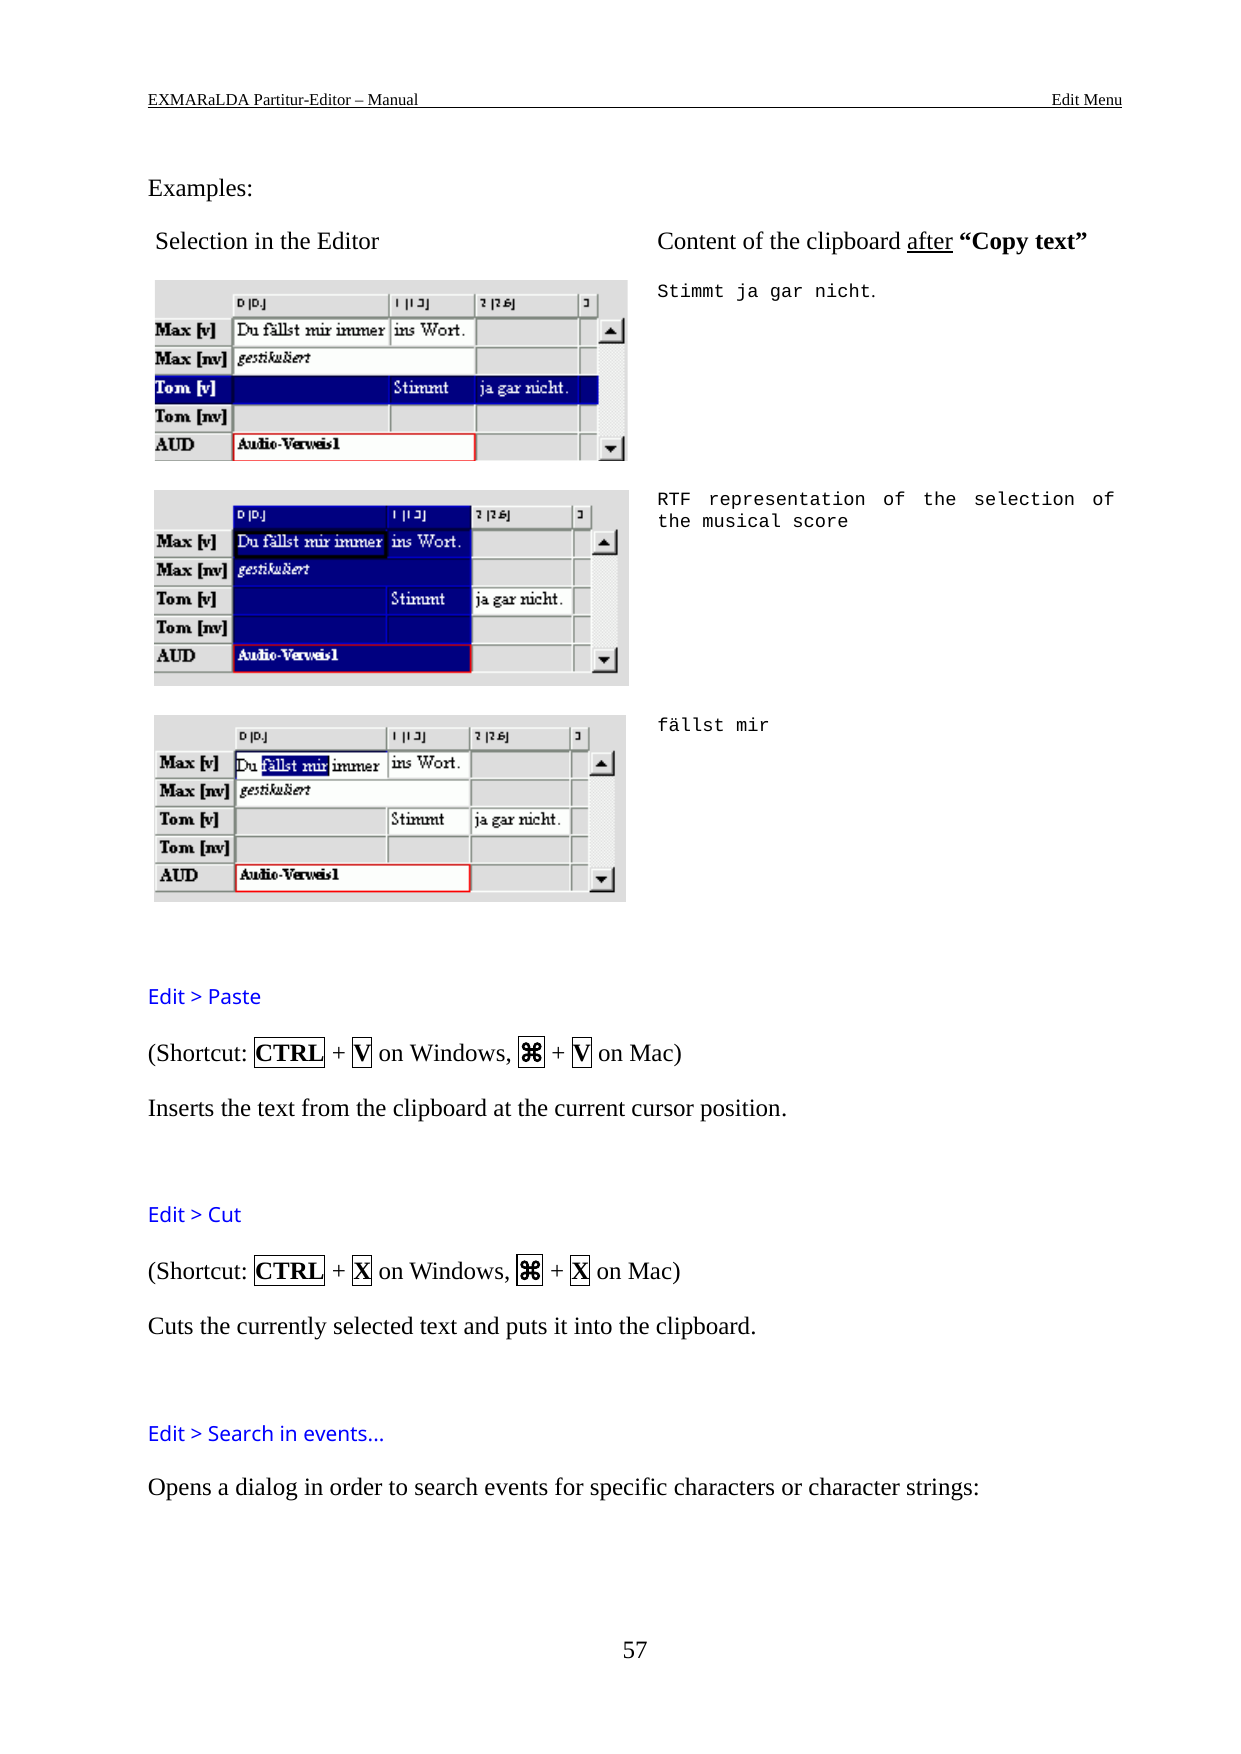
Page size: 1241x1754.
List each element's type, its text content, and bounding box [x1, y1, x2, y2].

text Inserts the text from the clipboard at the current cursor position. [148, 1093, 1122, 1122]
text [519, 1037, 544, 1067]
subtitle Edit > Search in events... [148, 1419, 1122, 1447]
picture [154, 715, 626, 902]
table_cell [148, 490, 650, 716]
picture [154, 280, 628, 461]
text (Shortcut: CTRL + V on Windows, ⌘ + V on Mac) [545, 1036, 1122, 1068]
table_cell RTF representation of the selection of the musical score [650, 490, 1122, 716]
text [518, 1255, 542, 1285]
text (Shortcut: CTRL + V on Windows, ⌘ + V on Mac) [148, 1036, 518, 1068]
table_header Selection in the Editor [148, 226, 650, 280]
table_cell Stimmt ja gar nicht. [650, 280, 1122, 490]
text (Shortcut: CTRL + X on Windows, ⌘ + X on Mac) [148, 1254, 516, 1286]
table_cell [148, 280, 650, 490]
text Opens a dialog in order to search events for specific characters or character strings: [148, 1472, 1122, 1501]
text (Shortcut: CTRL + X on Windows, ⌘ + X on Mac) [543, 1254, 1122, 1286]
table_cell fällst mir [650, 716, 1122, 903]
table_cell [148, 716, 650, 903]
text Cuts the currently selected text and puts it into the clipboard. [148, 1311, 1122, 1340]
subtitle Edit > Cut [148, 1201, 1122, 1229]
text Examples: [148, 173, 1122, 201]
subtitle Edit > Paste [148, 982, 1122, 1011]
picture [154, 490, 629, 686]
table_header Content of the clipboard after “Copy text” [650, 226, 1122, 280]
